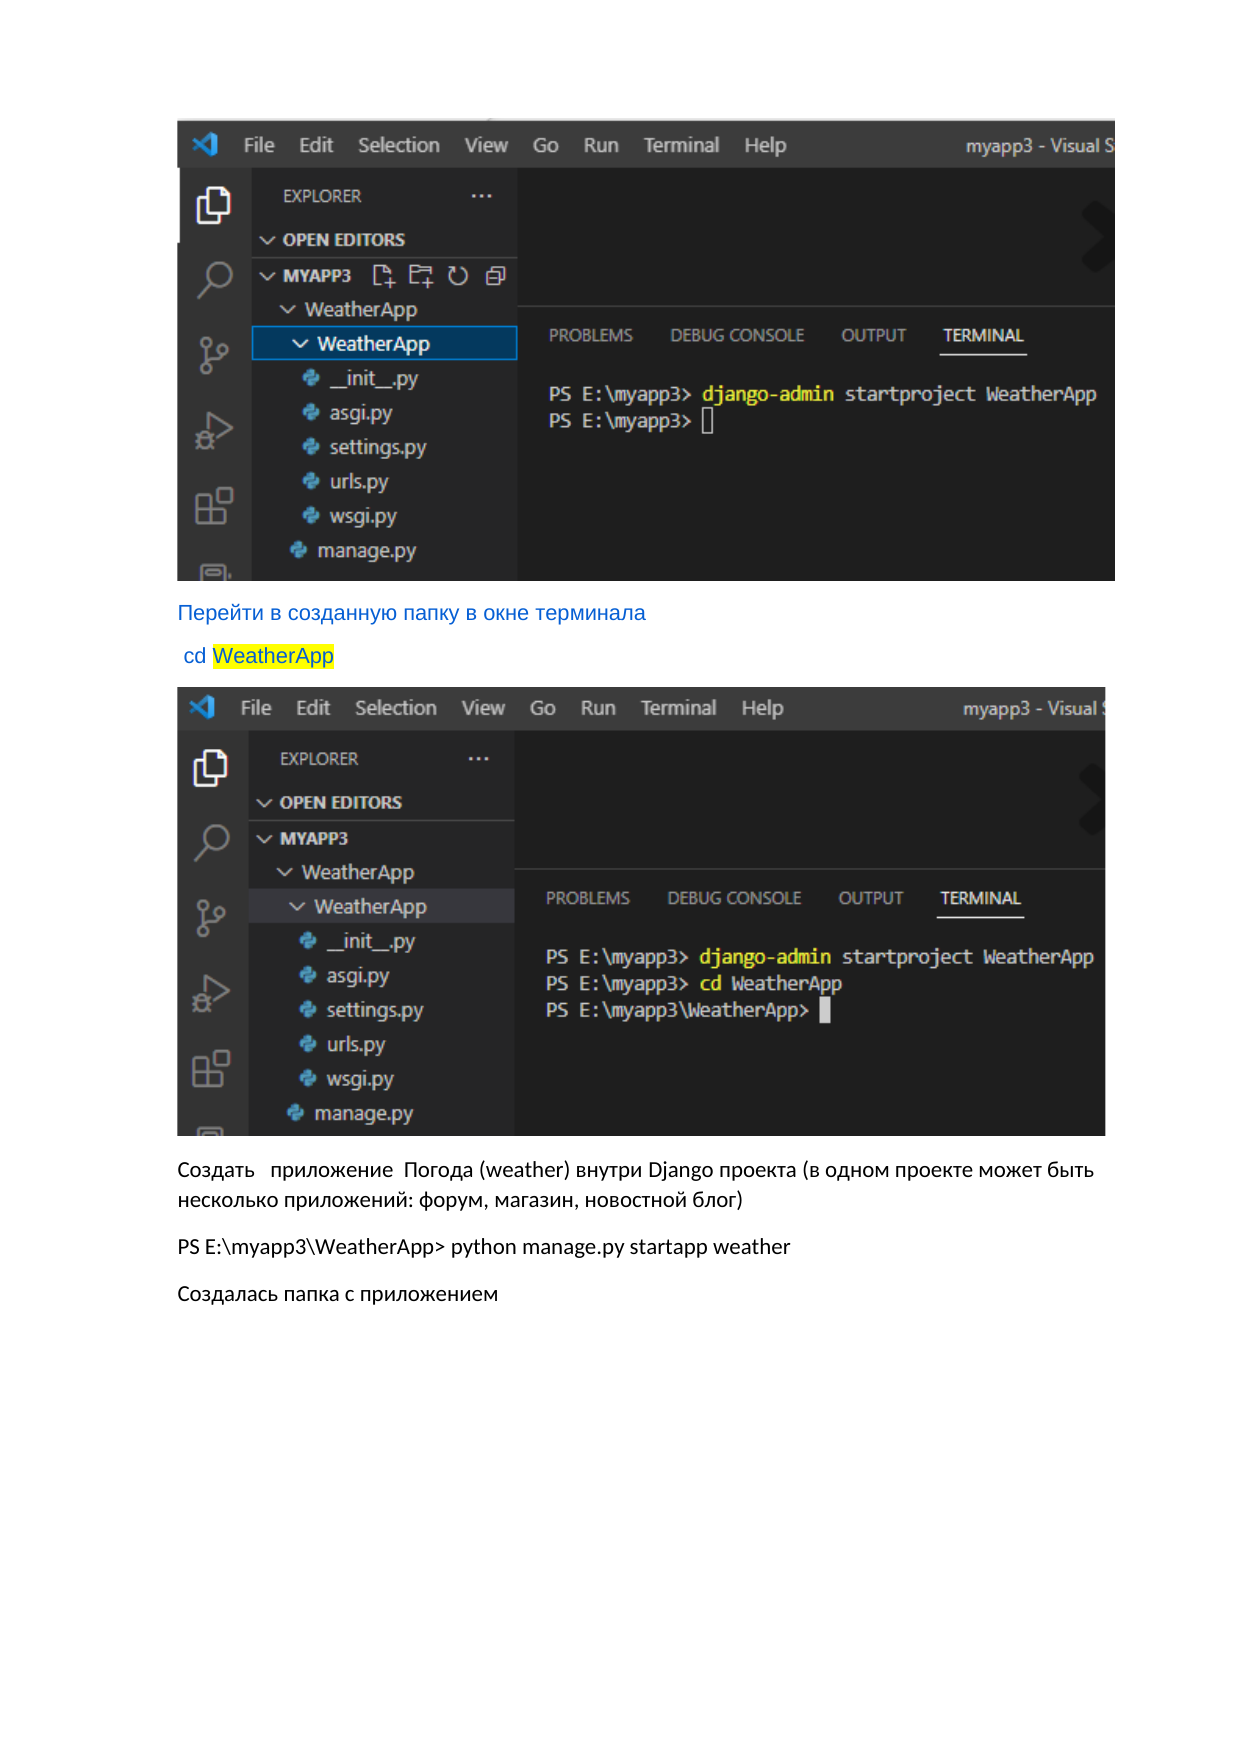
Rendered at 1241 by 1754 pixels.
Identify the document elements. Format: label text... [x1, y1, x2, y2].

text сd WeatherApp [177, 643, 1152, 669]
text Создать приложение Погода (weather) внутри Django проекта (в одном проекте может быть несколько приложений: форум, магазин, новостной блог) [177, 1155, 1152, 1213]
text PS E:\myapp3\WeatherApp> python manage.py startapp weather [177, 1232, 1152, 1260]
text Создалась папка с приложением [177, 1279, 1152, 1307]
text Перейти в созданную папку в окне терминала [177, 599, 1152, 625]
